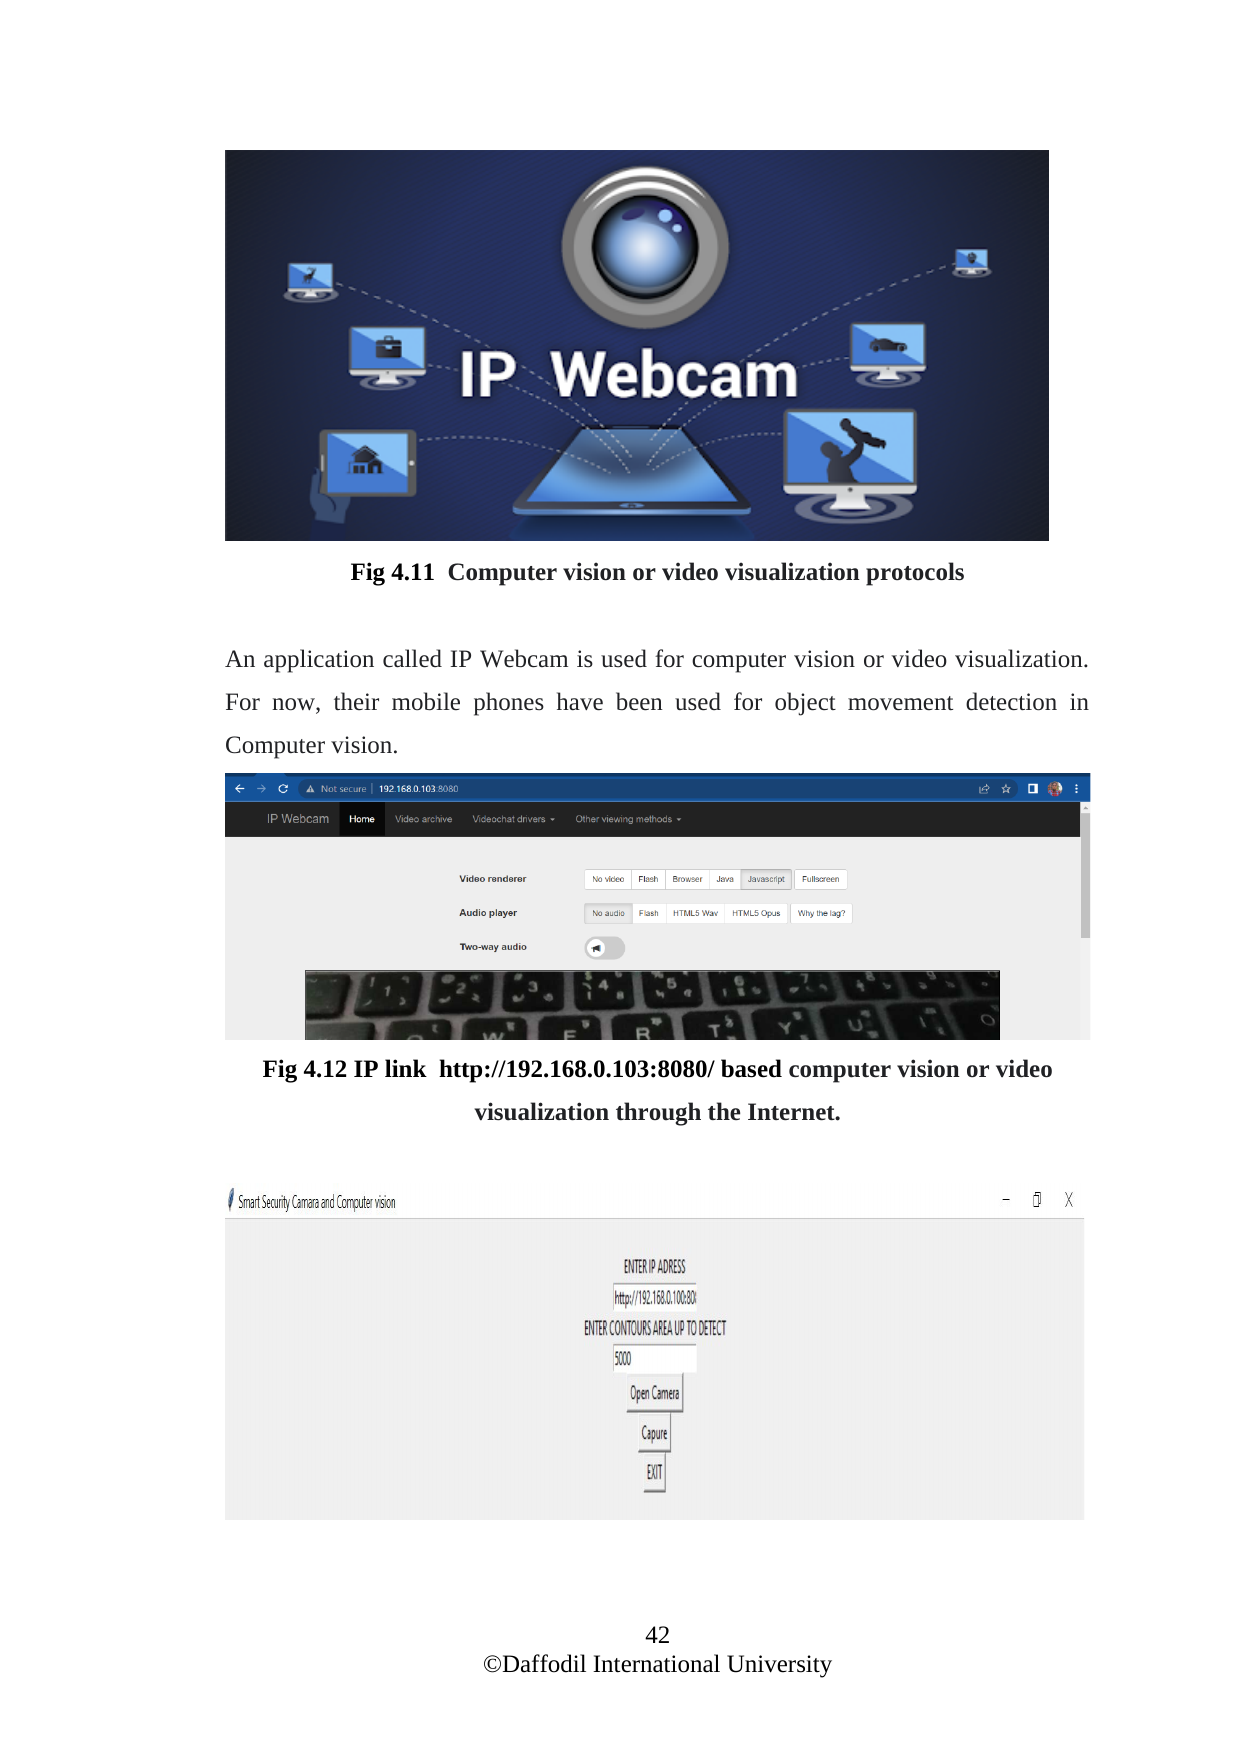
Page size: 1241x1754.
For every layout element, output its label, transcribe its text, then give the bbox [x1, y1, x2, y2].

subtitle An application called IP Webcam is used for computer vision or video visualization. For now, their mobile phones have been used for object movement detection in Computer vision. [225, 644, 1090, 759]
picture [225, 773, 1091, 1040]
subtitle Fig 4.12 IP link http://192.168.0.103:8080/ based computer vision or video visualization through the Internet. [225, 1040, 1090, 1126]
picture [225, 1183, 1085, 1520]
subtitle Fig 4.11 Computer vision or video visualization protocols [225, 557, 1090, 586]
picture [225, 150, 1049, 541]
